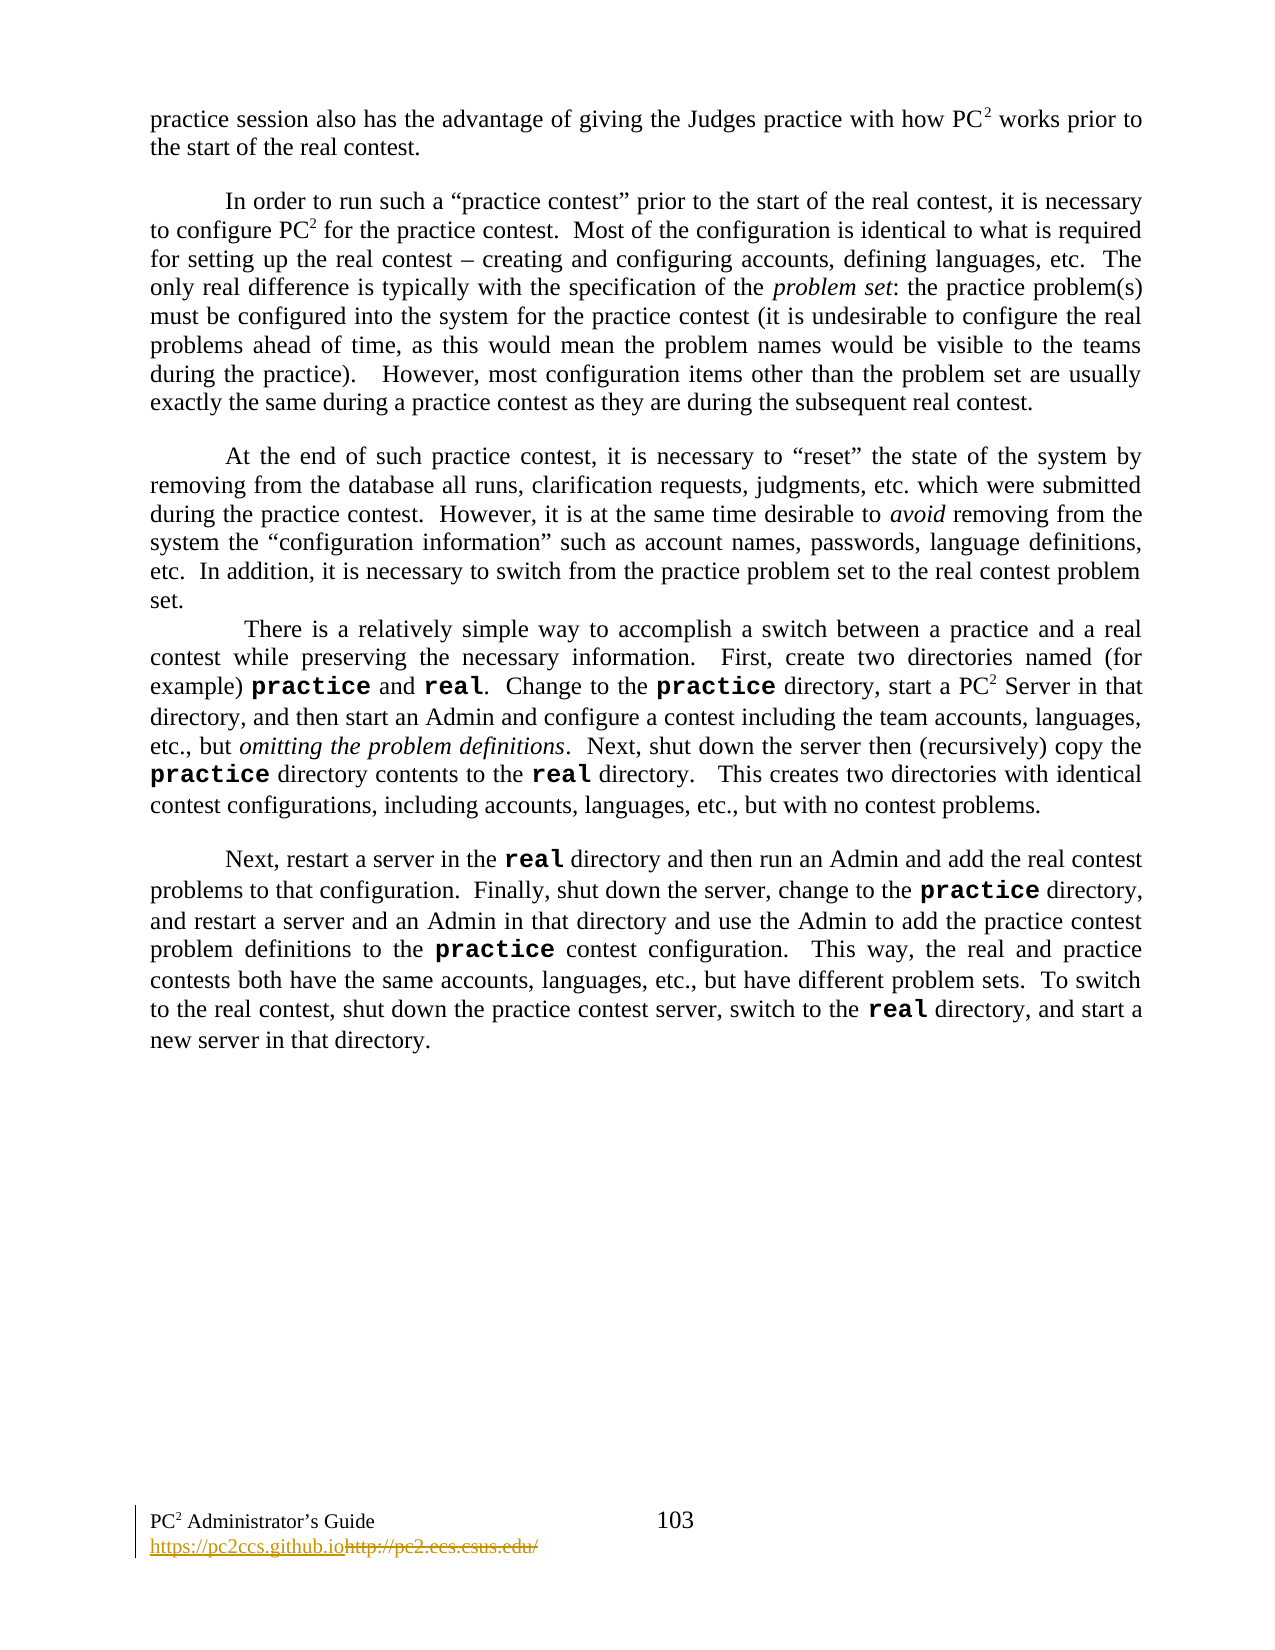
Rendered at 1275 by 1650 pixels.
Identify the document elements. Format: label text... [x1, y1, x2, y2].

text In order to run such a “practice contest” prior to the start of the real contest, it is necessary to configure PC2 for the practice contest. Most of the configuration is identical to what is required for setting up the real contest – creating and configuring accounts, defining languages, etc. The only real difference is typically with the specification of the problem set: the practice problem(s) must be configured into the system for the practice contest (it is undesirable to configure the real problems ahead of time, as this would mean the problem names would be visible to the teams during the practice). However, most configuration items other than the problem set are usually exactly the same during a practice contest as they are during the subsequent real contest. [150, 186, 1143, 416]
text There is a relatively simple way to accomplish a switch between a practice and a real contest while preserving the necessary information. First, create two directories named (for example) practice and real. Change to the practice directory, start a PC2 Server in that directory, and then start an Admin and configure a contest including the team accounts, languages, etc., but omitting the problem definitions. Next, shut down the server then (recursively) copy the practice directory contents to the real directory. This creates two directories with identical contest configurations, including accounts, languages, etc., but with no contest problems. [150, 614, 1143, 819]
text Next, restart a server in the real directory and then run an Admin and add the real contest problems to that configuration. Finally, shut down the server, change to the practice directory, and restart a server and an Admin in that directory and use the Admin to add the practice contest problem definitions to the practice contest configuration. This way, the real and practice contests both have the same accounts, languages, etc., but have different problem sets. To switch to the real contest, shut down the practice contest server, switch to the real directory, and start a new server in that directory. [150, 844, 1143, 1054]
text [150, 104, 1143, 161]
text At the end of such practice contest, it is necessary to “reset” the state of the system by removing from the database all runs, clarification requests, judgments, etc. which were submitted during the practice contest. However, it is at the same time desirable to avoid removing from the system the “configuration information” such as account names, passwords, language definitions, etc. In addition, it is necessary to switch from the practice problem set to the real contest problem set. [150, 441, 1143, 614]
